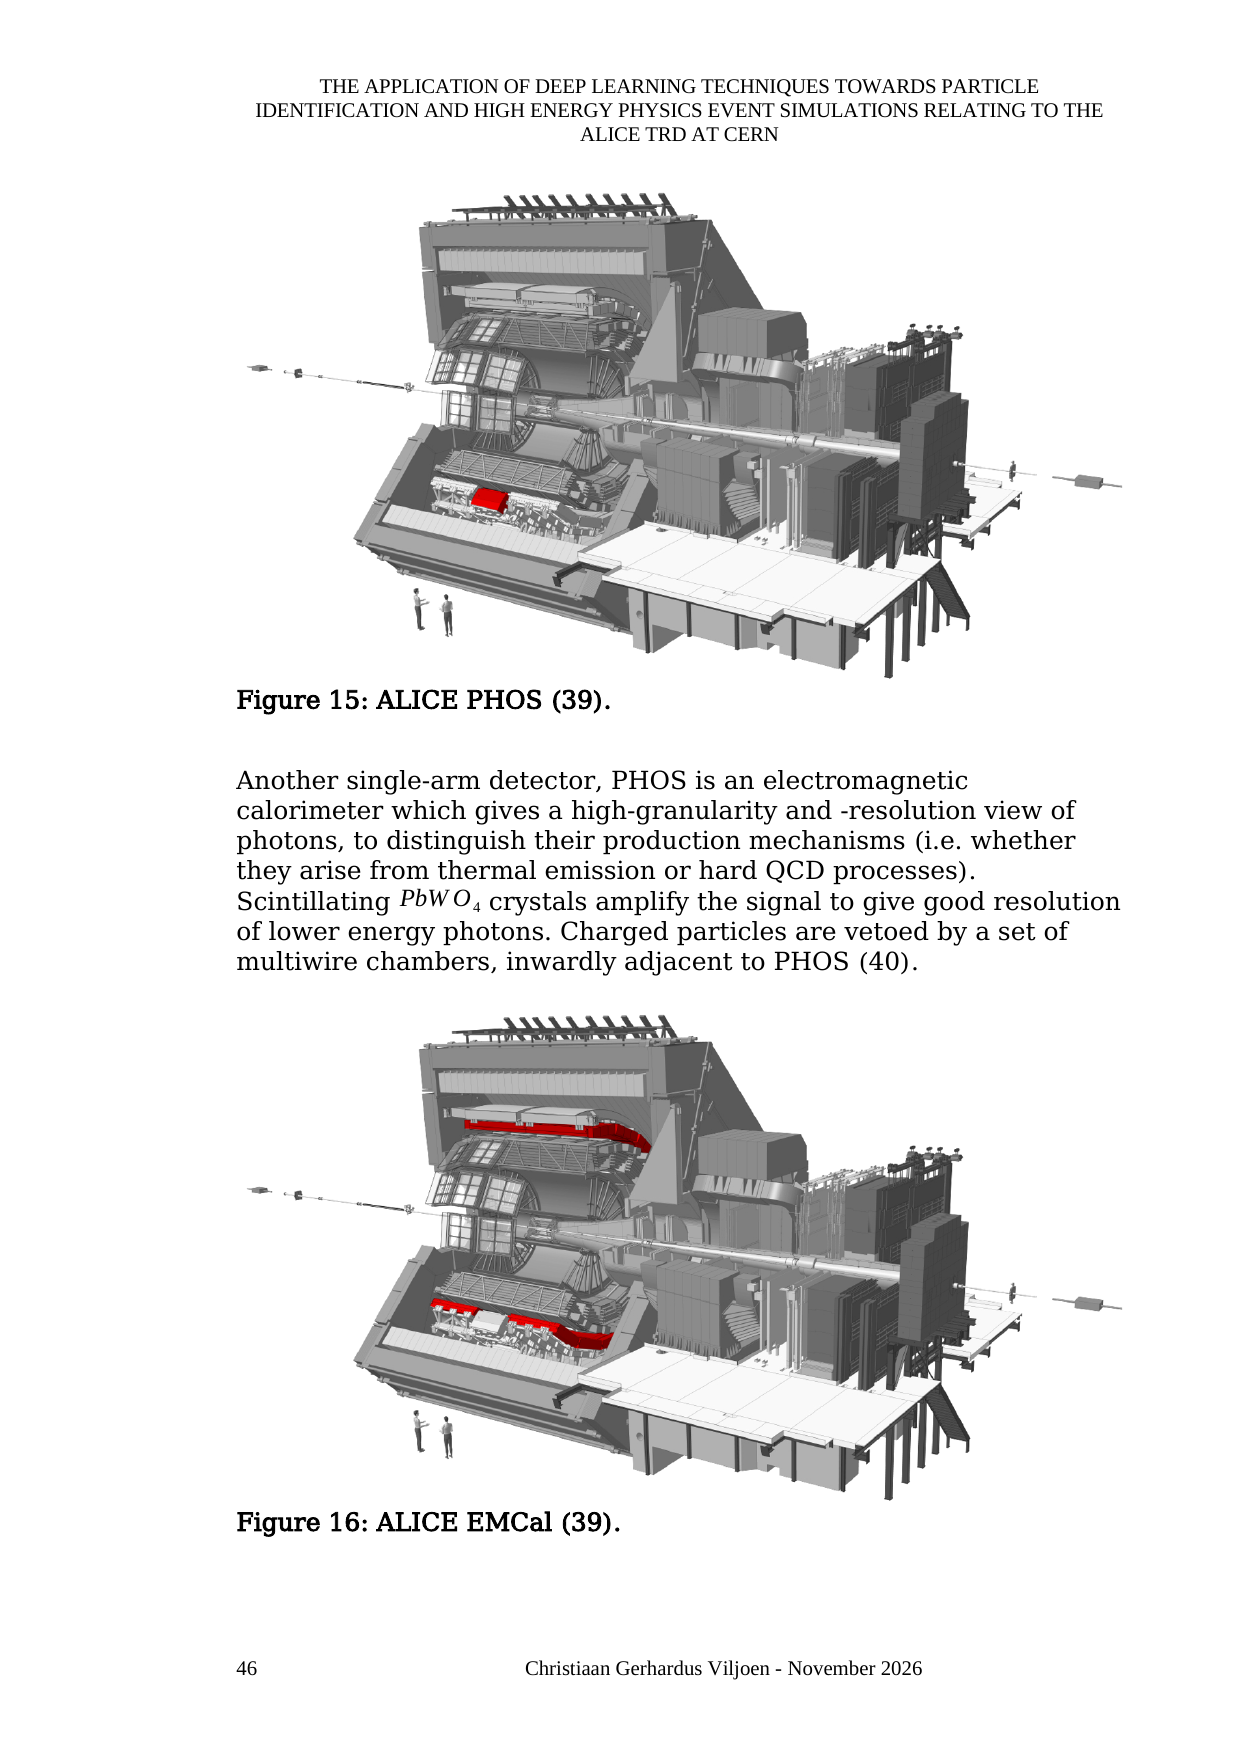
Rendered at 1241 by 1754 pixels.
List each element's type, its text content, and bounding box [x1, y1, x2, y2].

picture [236, 1005, 1123, 1506]
picture [236, 183, 1123, 684]
text Another single-arm detector, PHOS is an electromagnetic calorimeter which gives a high-granularity and -resolution view of photons, to distinguish their production mechanisms (i.e. whether they arise from thermal emission or hard QCD processes). Scintillating crystals amplify the signal to give good resolution of lower energy photons. Charged particles are vetoed by a set of multiwire chambers, inwardly adjacent to PHOS . [236, 764, 1122, 976]
text Figure 16: ALICE EMCal . [236, 1506, 1122, 1536]
text Figure 15: ALICE PHOS . [236, 684, 1122, 714]
